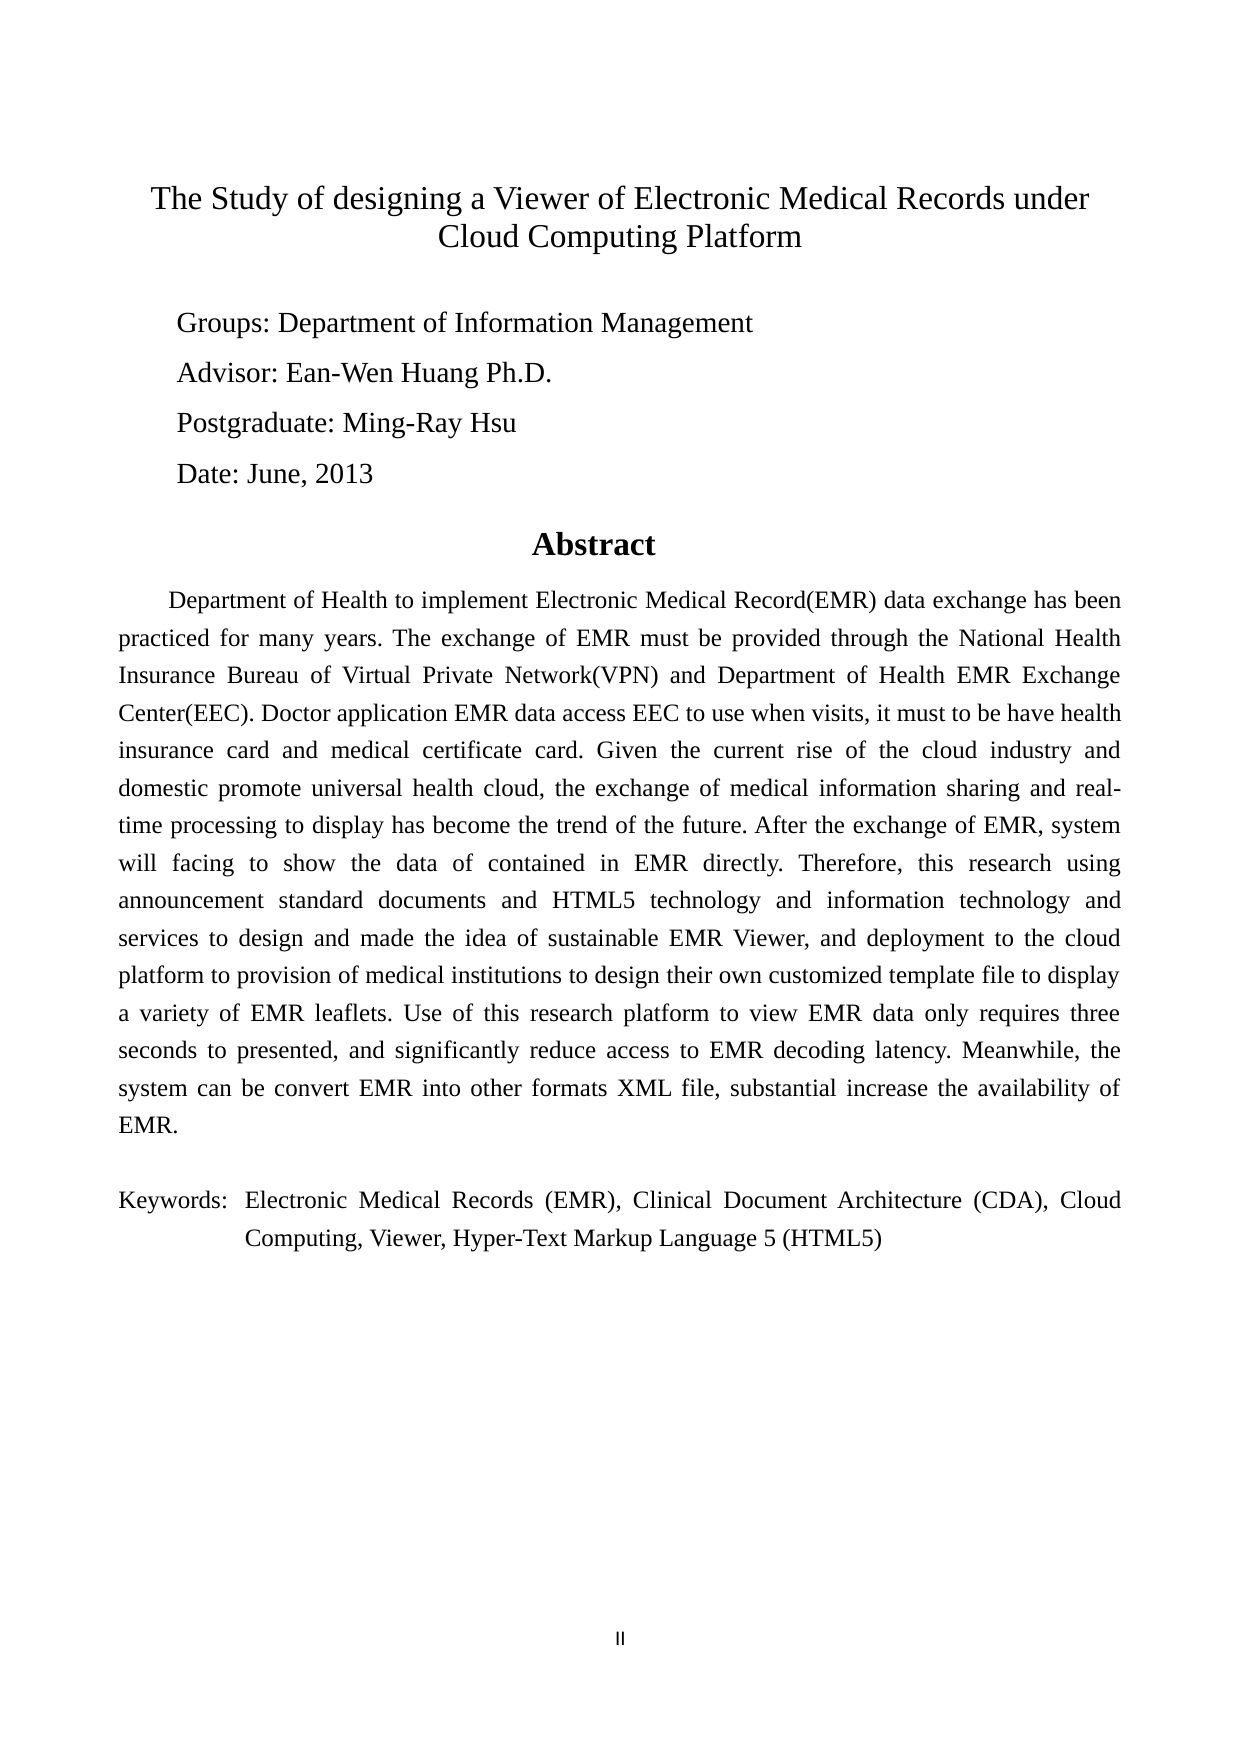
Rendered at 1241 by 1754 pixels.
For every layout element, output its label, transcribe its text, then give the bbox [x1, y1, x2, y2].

text Keywords: Electronic Medical Records (EMR), Clinical Document Architecture (CDA), Cloud Computing, Viewer, Hyper-Text Markup Language 5 (HTML5) [118, 1181, 1122, 1256]
text Advisor: Ean-Wen Huang Ph.D. [118, 355, 1102, 389]
text The Study of designing a Viewer of Electronic Medical Records under Cloud Computing Platform [118, 178, 1122, 254]
text Postgraduate: Ming-Ray Hsu [118, 406, 1102, 439]
text Groups: Department of Information Management [118, 305, 1102, 338]
text Date: June, 2013 [118, 456, 1102, 489]
text Department of Health to implement Electronic Medical Record(EMR) data exchange has been practiced for many years. The exchange of EMR must be provided through the National Health Insurance Bureau of Virtual Private Network(VPN) and Department of Health EMR Exchange Center(EEC). Doctor application EMR data access EEC to use when visits, it must to be have health insurance card and medical certificate card. Given the current rise of the cloud industry and domestic promote universal health cloud, the exchange of medical information sharing and real-time processing to display has become the trend of the future. After the exchange of EMR, system will facing to show the data of contained in EMR directly. Therefore, this research using announcement standard documents and HTML5 technology and information technology and services to design and made the idea of sustainable EMR Viewer, and deployment to the cloud platform to provision of medical institutions to design their own customized template file to display a variety of EMR leaflets. Use of this research platform to view EMR data only requires three seconds to presented, and significantly reduce access to EMR decoding latency. Meanwhile, the system can be convert EMR into other formats XML file, substantial increase the availability of EMR. [118, 581, 1122, 1144]
title Abstract [532, 506, 679, 581]
